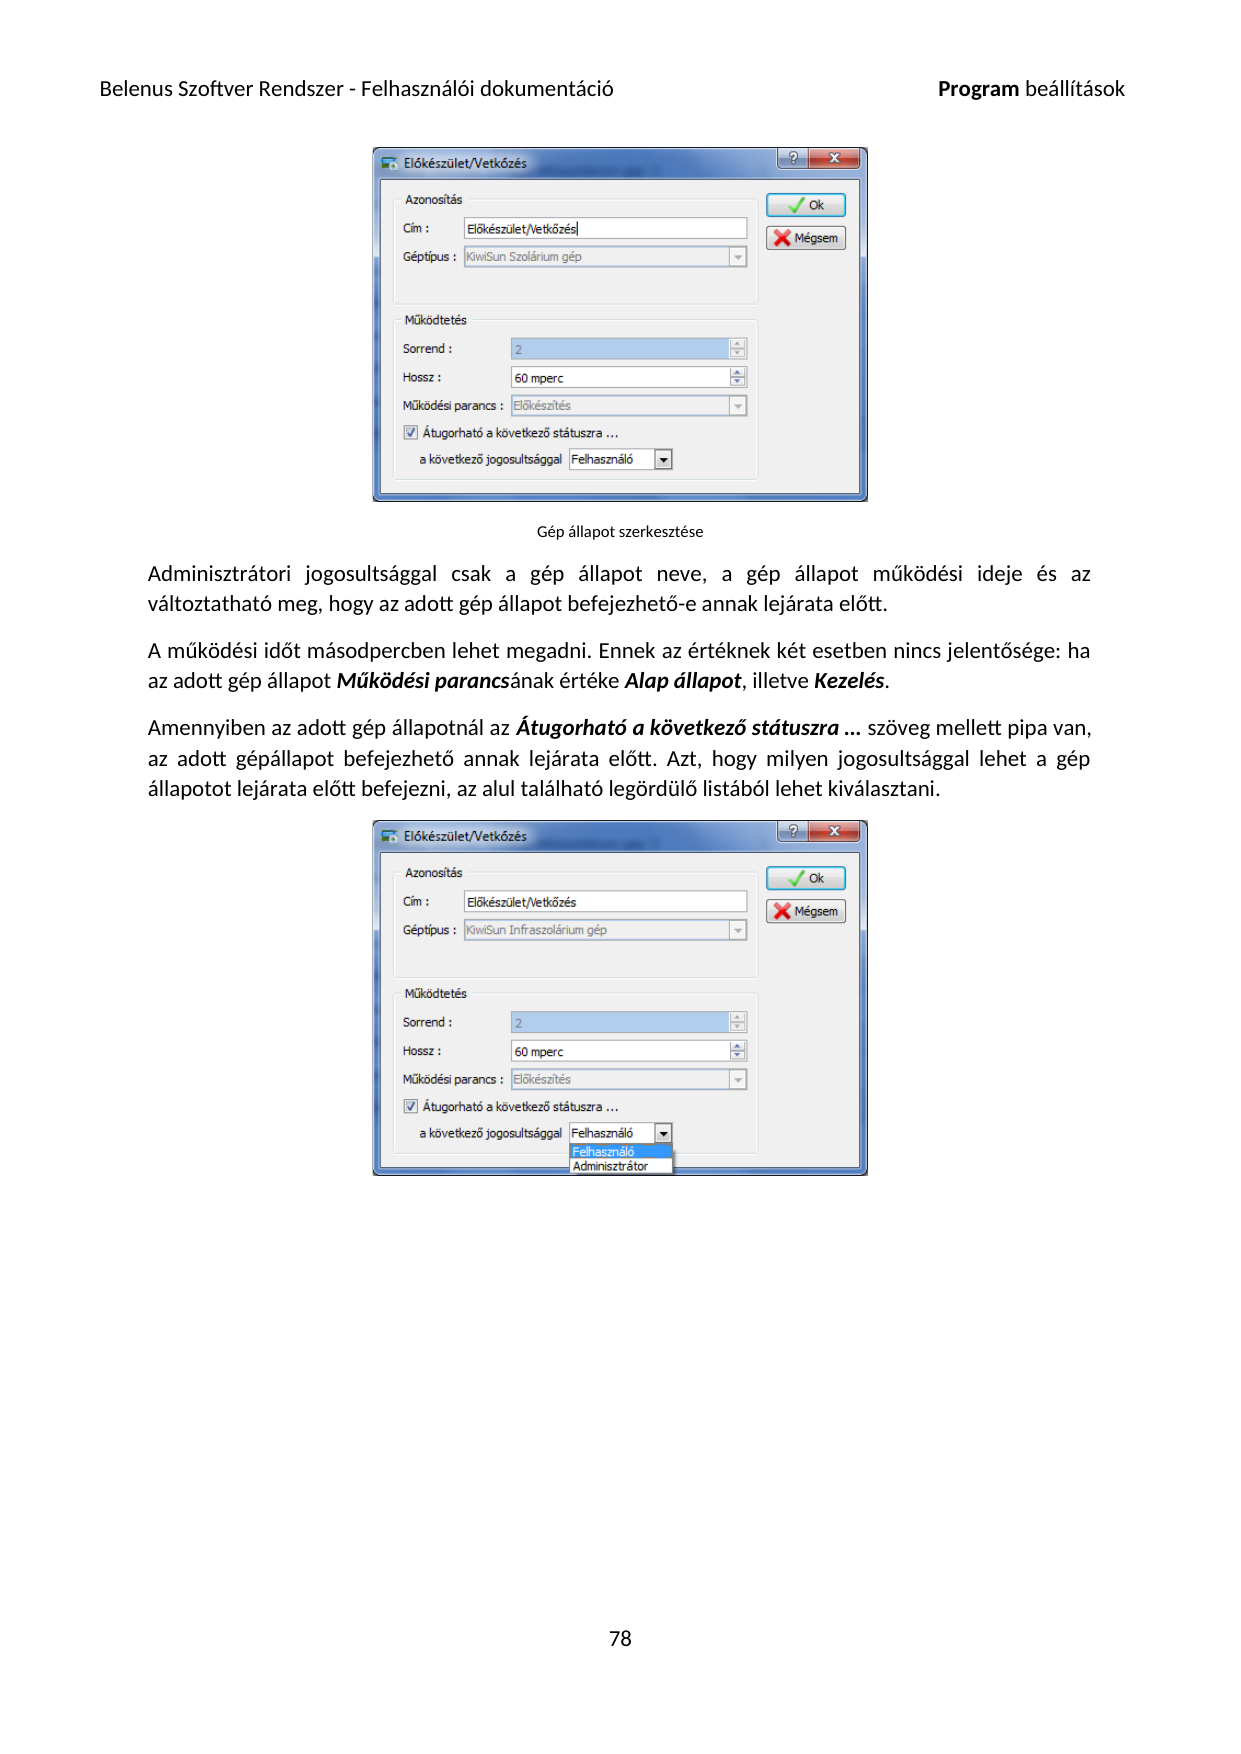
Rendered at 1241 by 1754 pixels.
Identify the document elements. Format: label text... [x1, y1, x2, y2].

text A működési időt másodpercben lehet megadni. Ennek az értéknek két esetben nincs jelentősége: ha az adott gép állapot Működési parancsának értéke Alap állapot, illetve Kezelés. [148, 636, 1093, 695]
text Amennyiben az adott gép állapotnál az Átugorható a következő státuszra … szöveg mellett pipa van, az adott gépállapot befejezhető annak lejárata előtt. Azt, hogy milyen jogosultsággal lehet a gép állapotot lejárata előtt befejezni, az alul található legördülő listából lehet kiválasztani. [148, 713, 1093, 802]
picture [372, 820, 868, 1176]
text Adminisztrátori jogosultsággal csak a gép állapot neve, a gép állapot működési ideje és az változtatható meg, hogy az adott gép állapot befejezhető-e annak lejárata előtt. [148, 559, 1093, 618]
text Gép állapot szerkesztése [148, 521, 1093, 541]
picture [372, 147, 868, 502]
